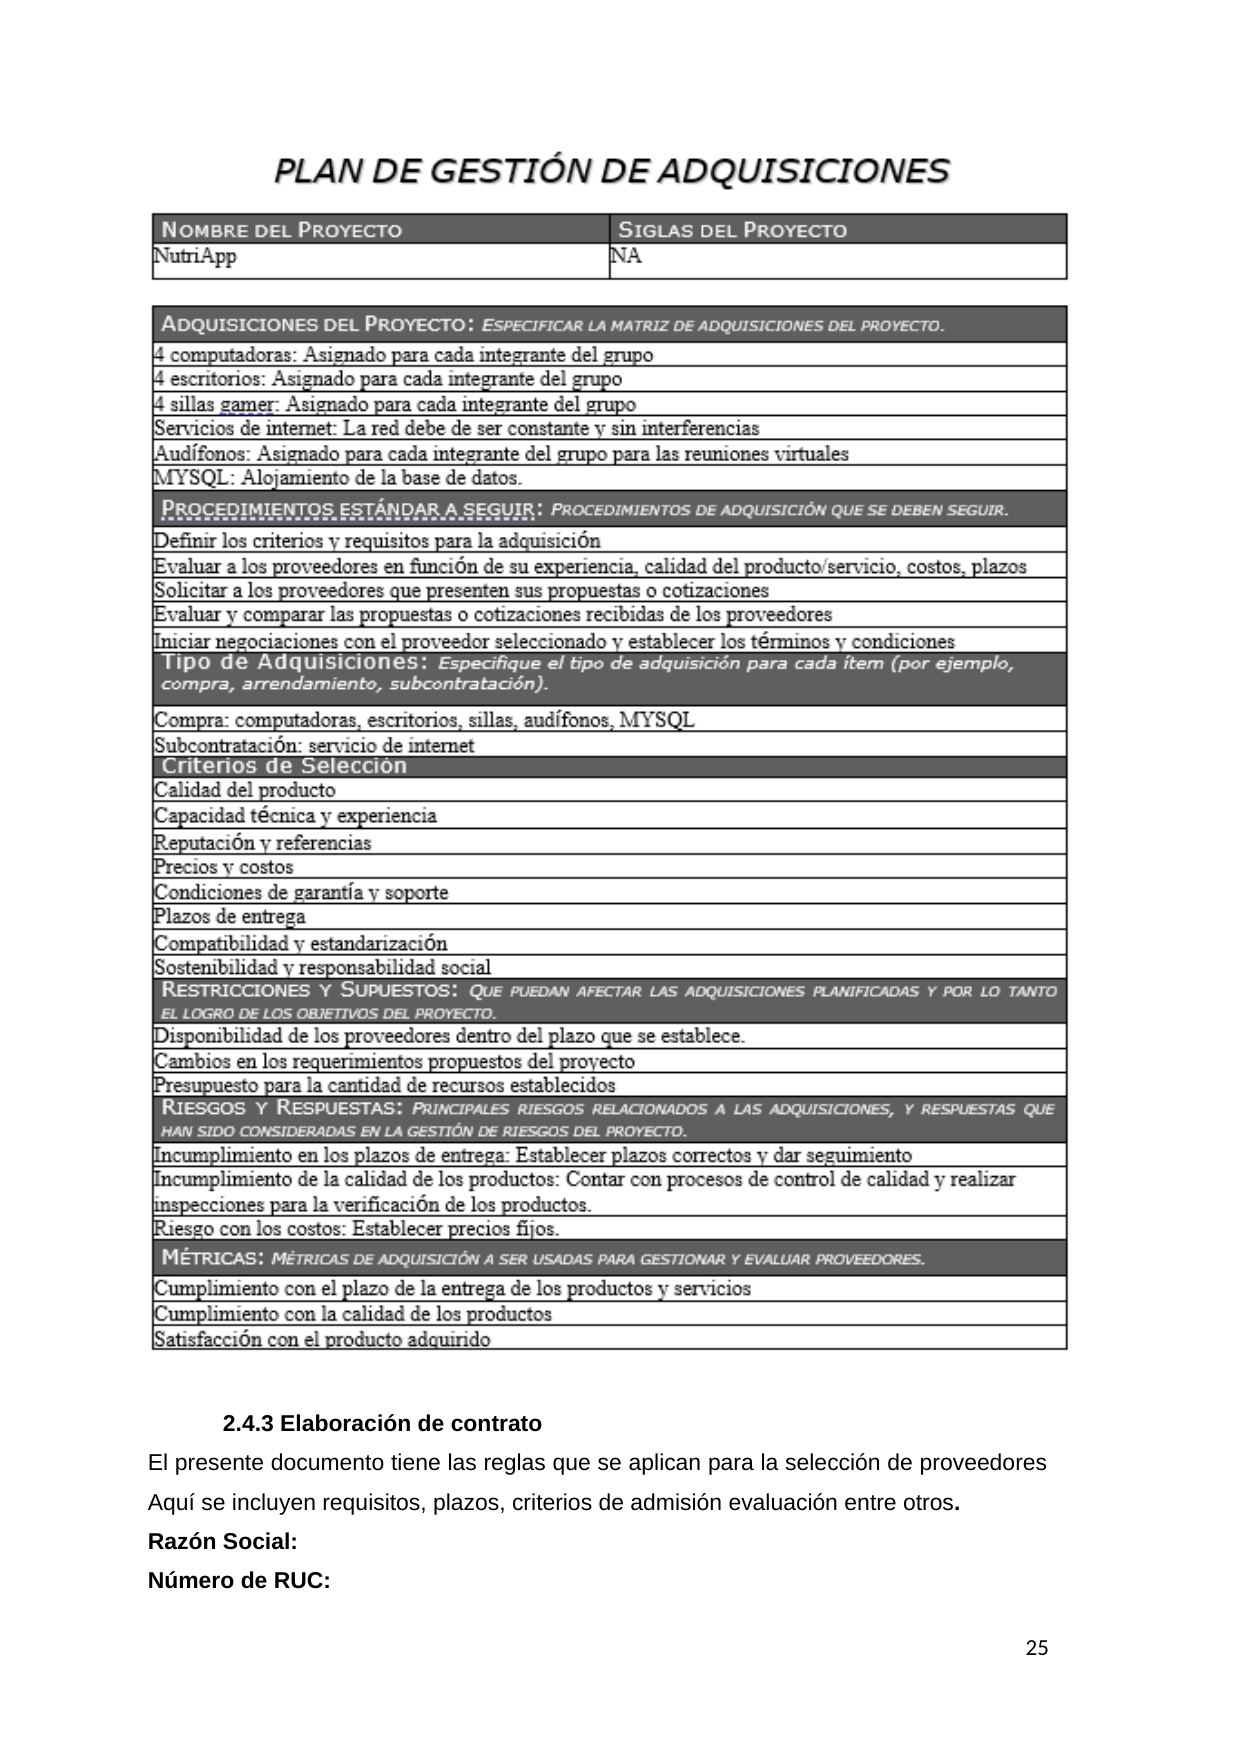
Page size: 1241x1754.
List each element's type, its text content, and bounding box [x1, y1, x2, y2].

picture [147, 147, 1079, 1357]
text Número de RUC: [148, 1567, 1048, 1594]
subtitle 2.4.3 Elaboración de contrato [223, 1409, 1240, 1436]
text El presente documento tiene las reglas que se aplican para la selección de proveedores Aquí se incluyen requisitos, plazos, criterios de admisión evaluación entre otros. [148, 1449, 1048, 1515]
text Razón Social: [148, 1528, 1048, 1554]
